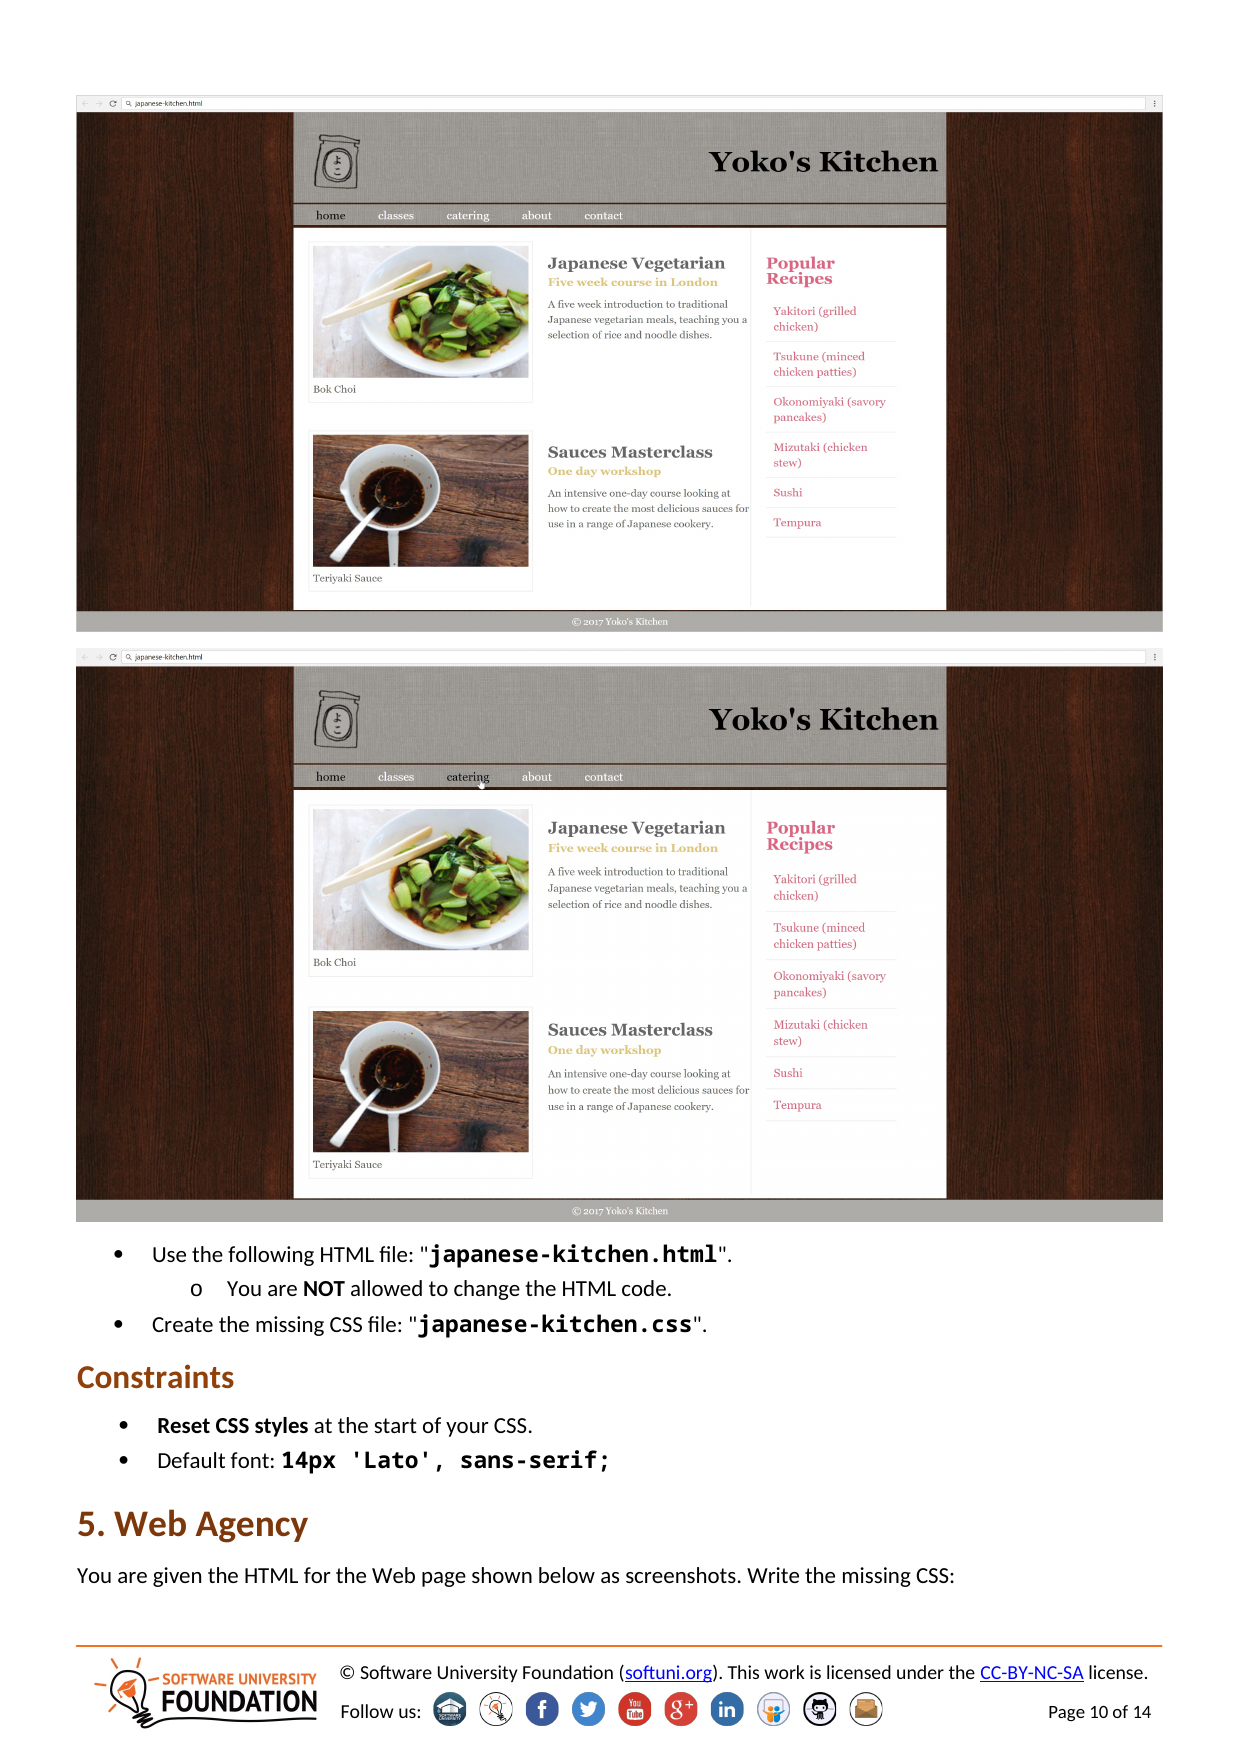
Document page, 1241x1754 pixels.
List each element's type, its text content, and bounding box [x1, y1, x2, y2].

picture [618, 1692, 652, 1726]
picture [572, 1692, 605, 1726]
list Use the following HTML file: "japanese-kitchen.html". [114, 1238, 1163, 1269]
picture [76, 648, 1163, 1222]
subtitle Constraints [77, 1356, 1163, 1397]
text You are given the HTML for the Web page shown below as screenshots. Write the missing CSS: [77, 1561, 1163, 1589]
picture [849, 1692, 883, 1726]
picture [803, 1692, 837, 1726]
picture [93, 1656, 317, 1729]
picture [525, 1692, 559, 1726]
list Reset CSS styles at the start of your CSS. [119, 1411, 1163, 1439]
subtitle Web Agency [77, 1500, 1163, 1546]
list Default font: 14px 'Lato', sans-serif; [119, 1443, 1163, 1475]
picture [433, 1692, 467, 1726]
picture [479, 1692, 513, 1726]
list Create the missing CSS file: "japanese-kitchen.css". [114, 1308, 1163, 1339]
picture [710, 1692, 744, 1726]
list You are NOT allowed to change the HTML code. [189, 1274, 1163, 1303]
picture [757, 1692, 790, 1726]
picture [664, 1692, 698, 1726]
picture [76, 95, 1163, 632]
